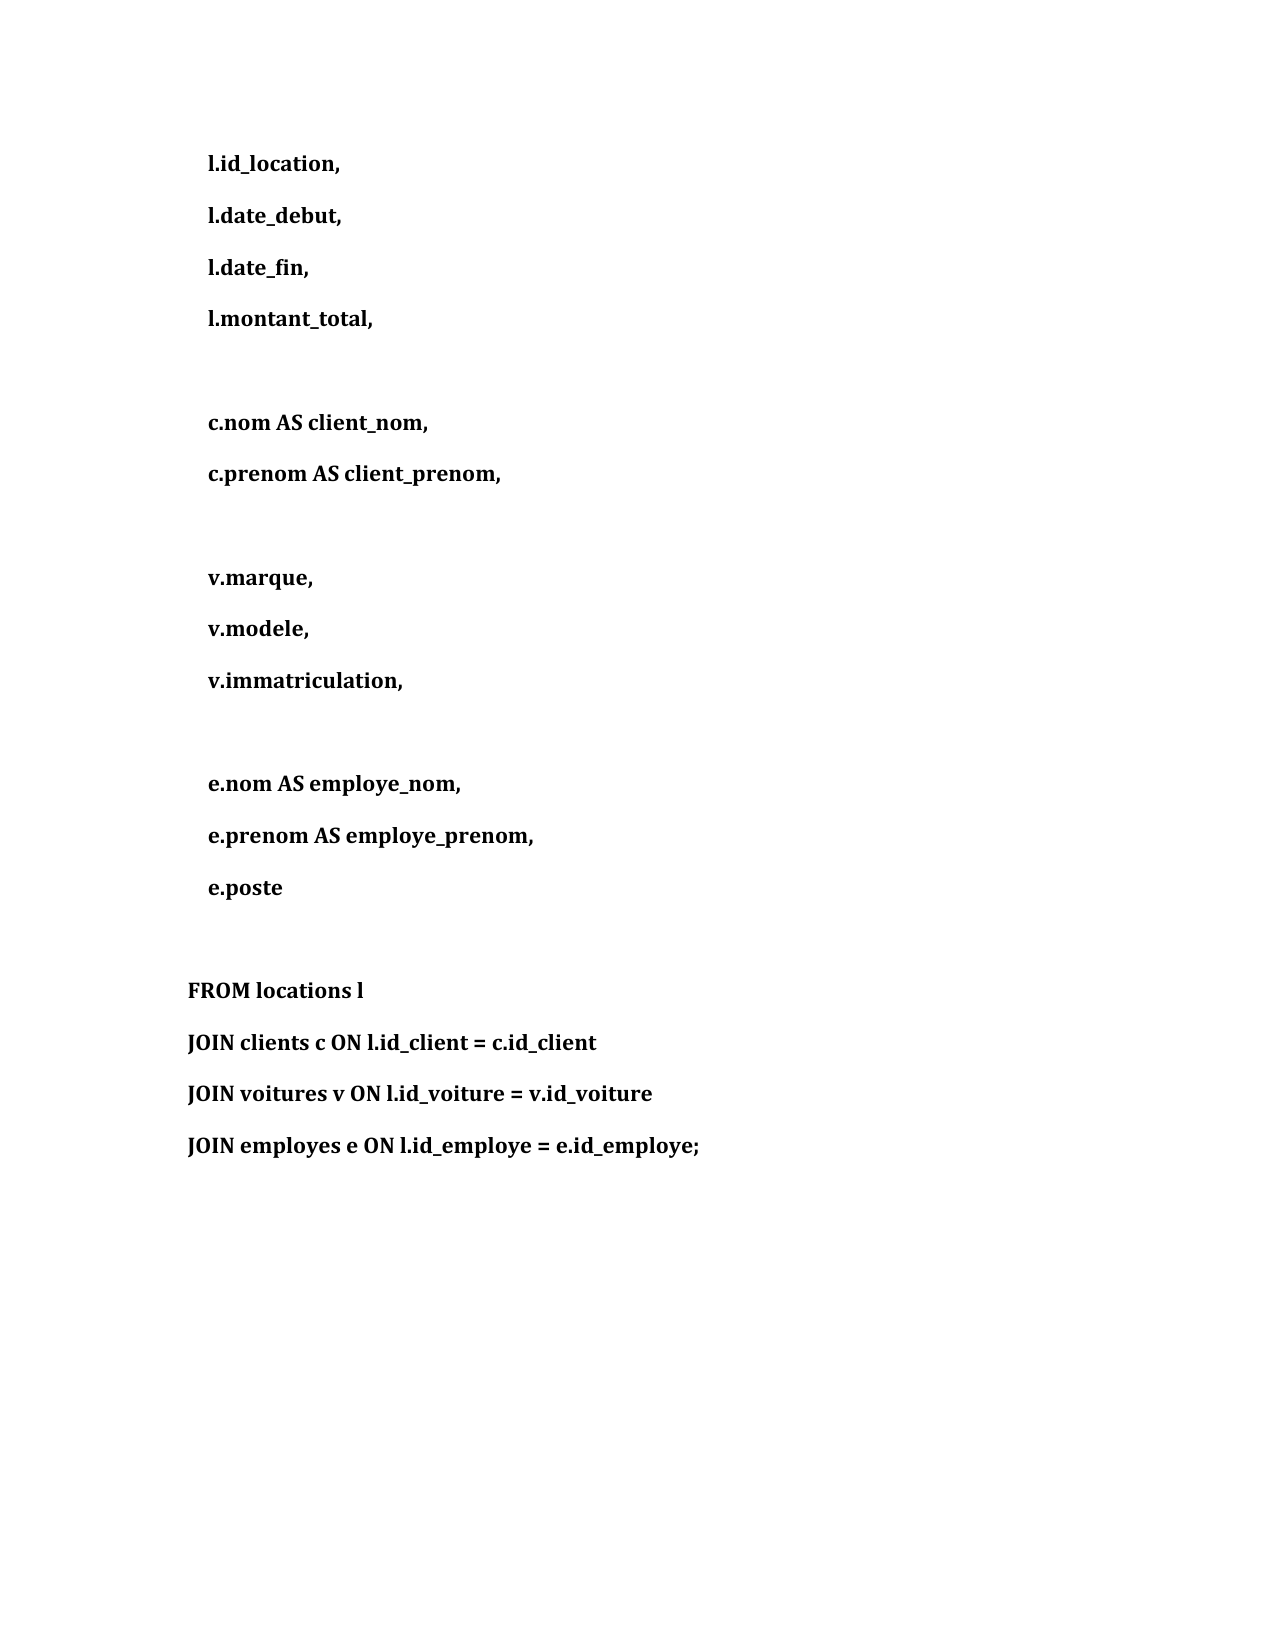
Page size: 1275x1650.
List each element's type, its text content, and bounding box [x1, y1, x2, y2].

text c.nom AS client_nom, [187, 408, 1087, 435]
text e.nom AS employe_nom, [187, 770, 1087, 797]
text l.id_location, [187, 150, 1087, 177]
text c.prenom AS client_prenom, [187, 460, 1087, 487]
text l.date_fin, [187, 253, 1087, 280]
text l.montant_total, [187, 305, 1087, 332]
text JOIN employes e ON l.id_employe = e.id_employe; [187, 1132, 1087, 1189]
text l.date_debut, [187, 202, 1087, 228]
text v.marque, [187, 563, 1087, 590]
text v.modele, [187, 615, 1087, 642]
text JOIN clients c ON l.id_client = c.id_client [187, 1028, 1087, 1055]
text JOIN voitures v ON l.id_voiture = v.id_voiture [187, 1080, 1087, 1107]
text e.prenom AS employe_prenom, [187, 822, 1087, 848]
text v.immatriculation, [187, 667, 1087, 693]
text e.poste [187, 873, 1087, 900]
text FROM locations l [187, 977, 1087, 1003]
